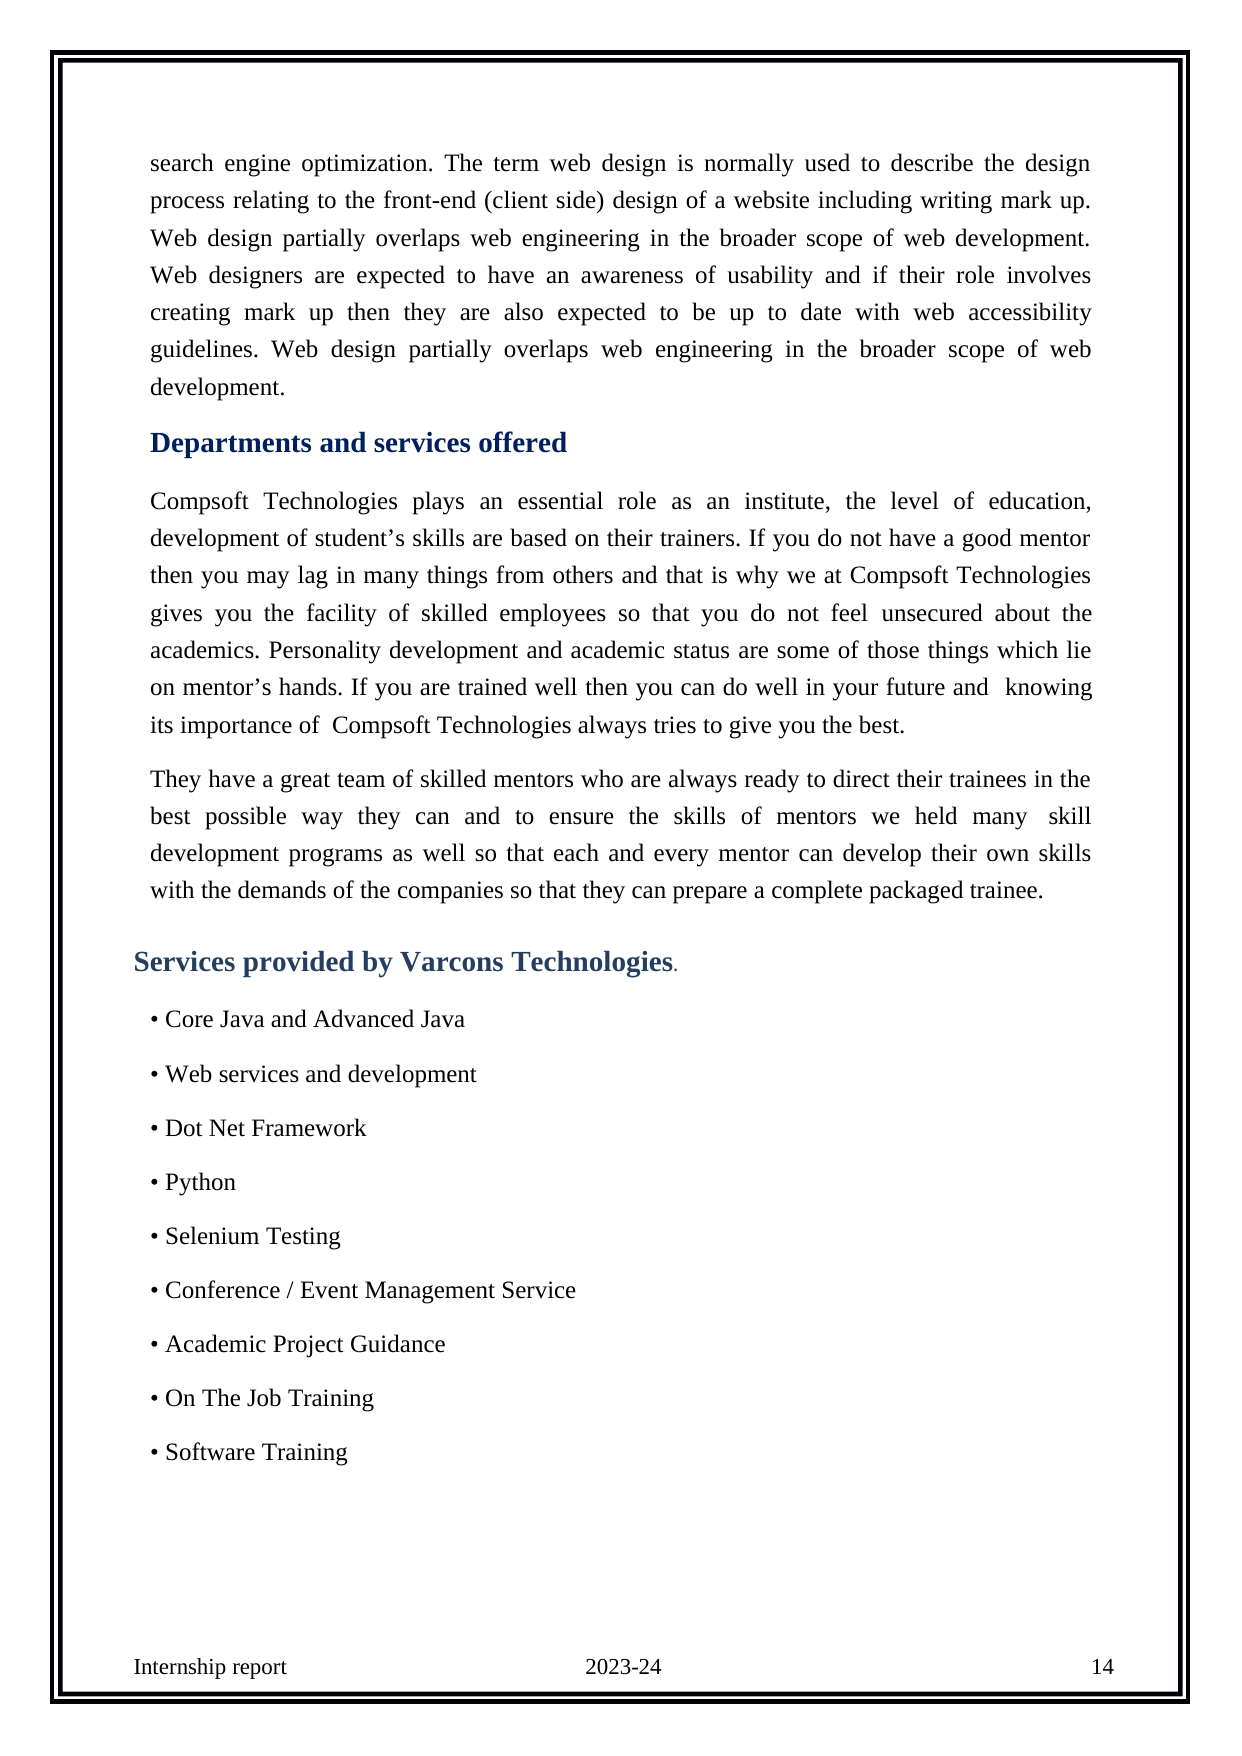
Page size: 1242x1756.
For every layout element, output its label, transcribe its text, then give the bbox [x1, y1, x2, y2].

text Compsoft Technologies plays an essential role as an institute, the level of education, development of student’s skills are based on their trainers. If you do not have a good mentor then you may lag in many things from others and that is why we at Compsoft Technologies gives you the facility of skilled employees so that you do not feel unsecured about the academics. Personality development and academic status are some of those things which lie on mentor’s hands. If you are trained well then you can do well in your future and knowing its importance of Compsoft Technologies always tries to give you the best. [150, 486, 1092, 738]
list Web services and development [150, 1059, 1125, 1088]
list Dot Net Framework [150, 1113, 1125, 1141]
list Software Training [150, 1437, 1125, 1466]
list Academic Project Guidance [150, 1329, 1125, 1358]
list Core Java and Advanced Java [150, 1004, 1125, 1033]
list Selenium Testing [150, 1221, 1125, 1250]
text search engine optimization. The term web design is normally used to describe the design process relating to the front-end (client side) design of a website including writing mark up. Web design partially overlaps web engineering in the broader scope of web development. Web designers are expected to have an awareness of usability and if their role involves creating mark up then they are also expected to be up to date with web accessibility guidelines. Web design partially overlaps web engineering in the broader scope of web development. [150, 148, 1092, 401]
list Python [150, 1167, 1125, 1196]
list Conference / Event Management Service [150, 1275, 1125, 1304]
text They have a great team of skilled mentors who are always ready to direct their trainees in the best possible way they can and to ensure the skills of mentors we held many skill development programs as well so that each and every mentor can develop their own skills with the demands of the companies so that they can prepare a complete packaged trainee. [150, 764, 1092, 904]
list On The Job Training [150, 1383, 1125, 1412]
subtitle Services provided by Varcons Technologies. [133, 944, 1125, 978]
subtitle Departments and services offered [150, 426, 1125, 459]
